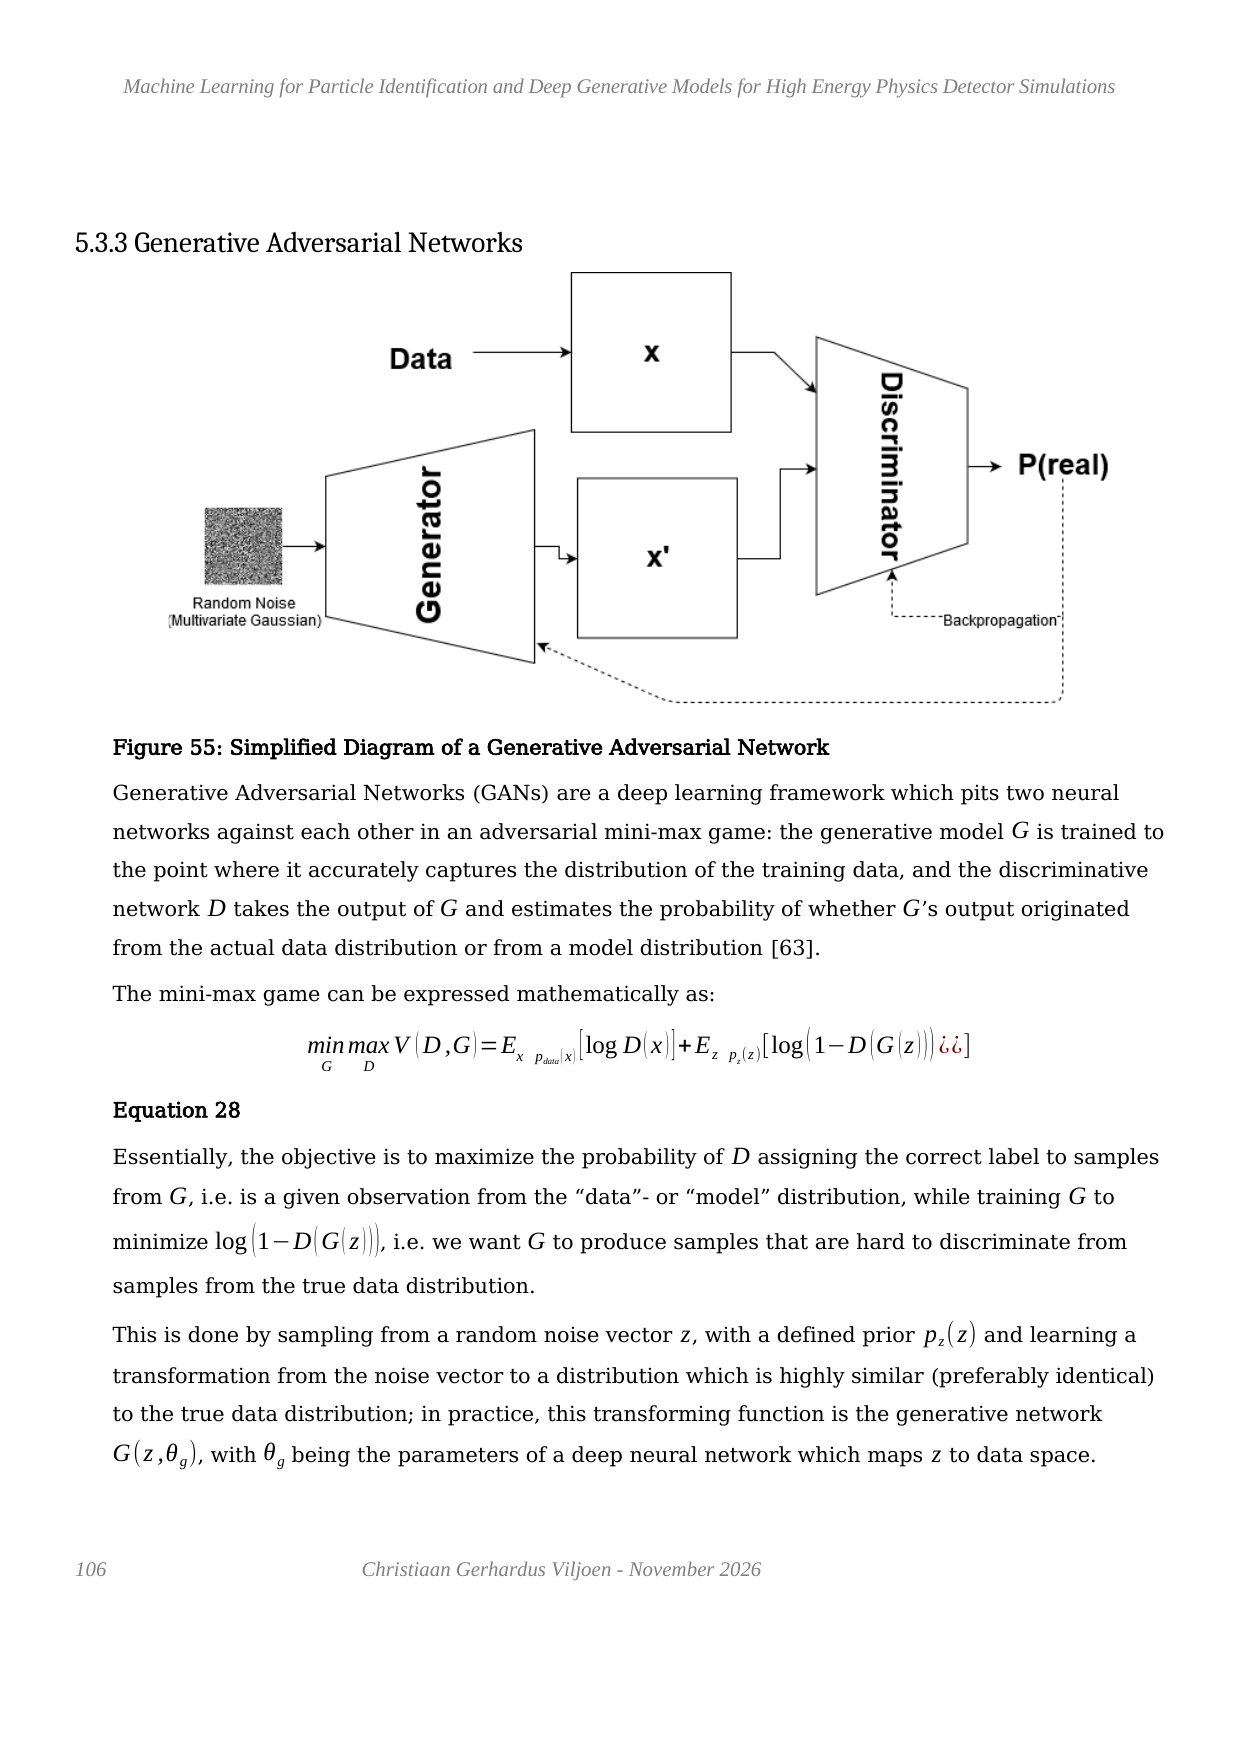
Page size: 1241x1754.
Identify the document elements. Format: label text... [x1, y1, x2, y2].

picture [168, 272, 1109, 713]
text Equation 28 [112, 1097, 1165, 1122]
text This is done by sampling from a random noise vector , with a defined prior and learning a transformation from the noise vector to a distribution which is highly similar (preferably identical) to the true data distribution; in practice, this transforming function is the generative network , with being the parameters of a deep neural network which maps to data space. [112, 1318, 1165, 1470]
text Generative Adversarial Networks (GANs) are a deep learning framework which pits two neural networks against each other in an adversarial mini-max game: the generative model is trained to the point where it accurately captures the distribution of the training data, and the discriminative network takes the output of and estimates the probability of whether ’s output originated from the actual data distribution or from a model distribution . [112, 780, 1165, 960]
text Figure 55: Simplified Diagram of a Generative Adversarial Network [112, 734, 1165, 759]
subtitle Generative Adversarial Networks [75, 227, 1165, 260]
text The mini-max game can be expressed mathematically as: [112, 981, 1165, 1006]
text Essentially, the objective is to maximize the probability of assigning the correct label to samples from , i.e. is a given observation from the “data”- or “model” distribution, while training to minimize , i.e. we want to produce samples that are hard to discriminate from samples from the true data distribution. [112, 1142, 1165, 1298]
